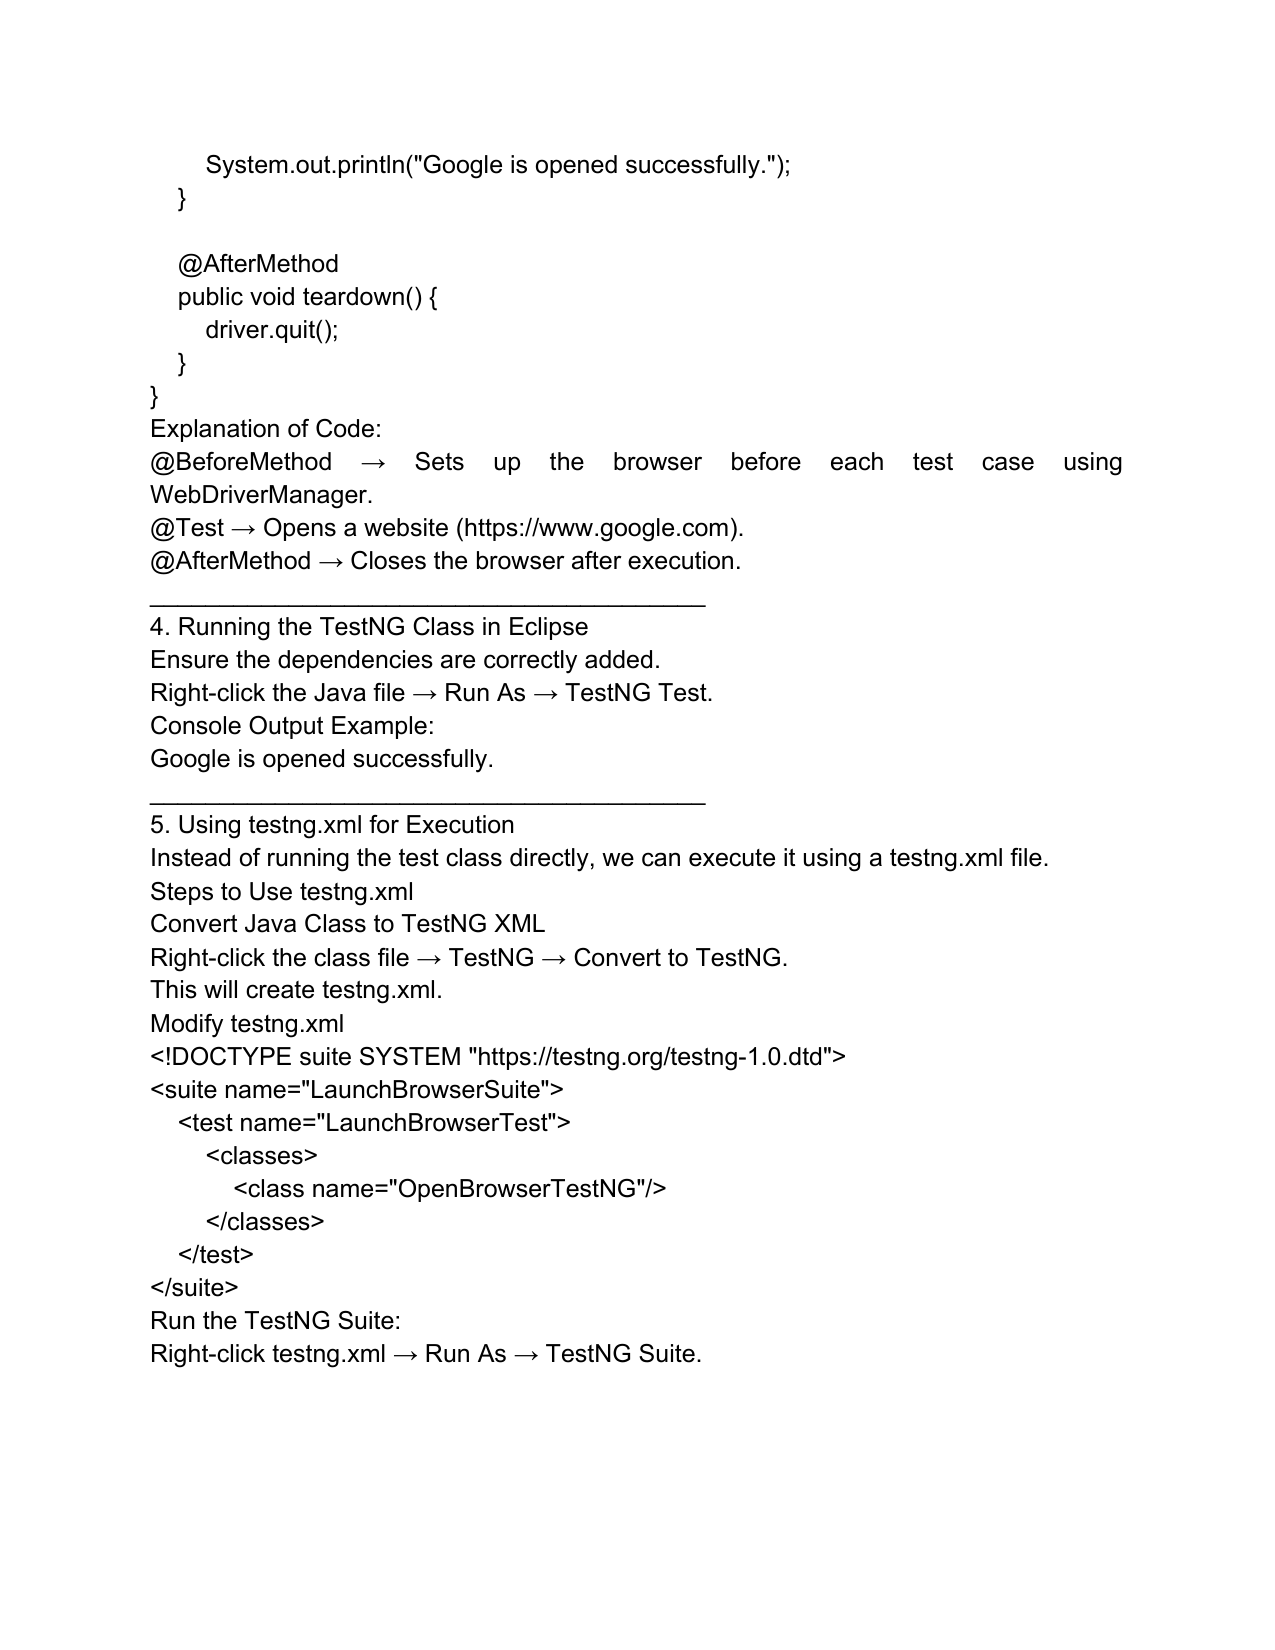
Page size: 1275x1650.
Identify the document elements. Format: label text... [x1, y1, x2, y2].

text Console Output Example: [150, 711, 1125, 740]
text <classes> [150, 1141, 1125, 1169]
text 5. Using testng.xml for Execution [150, 810, 1125, 839]
text This will create testng.xml. [150, 976, 1125, 1004]
text </suite> [150, 1273, 1125, 1301]
text Run the TestNG Suite: [150, 1306, 1125, 1334]
text @Test → Opens a website (https://www.google.com). [150, 513, 1125, 542]
text Ensure the dependencies are correctly added. [150, 645, 1125, 674]
text } [150, 183, 1125, 212]
text Modify testng.xml [150, 1008, 1125, 1037]
text </test> [150, 1240, 1125, 1268]
text ________________________________________ [150, 777, 1125, 806]
text 4. Running the TestNG Class in Eclipse [150, 612, 1125, 641]
text @BeforeMethod → Sets up the browser before each test case using WebDriverManager. [150, 447, 1125, 509]
text <suite name="LaunchBrowserSuite"> [150, 1074, 1125, 1103]
text Right-click the class file → TestNG → Convert to TestNG. [150, 942, 1125, 971]
text Instead of running the test class directly, we can execute it using a testng.xml file. [150, 843, 1125, 872]
text <test name="LaunchBrowserTest"> [150, 1108, 1125, 1136]
text Steps to Use testng.xml [150, 876, 1125, 905]
text public void teardown() { [150, 282, 1125, 311]
text } [150, 381, 1125, 410]
text Right-click testng.xml → Run As → TestNG Suite. [150, 1339, 1125, 1367]
text Right-click the Java file → Run As → TestNG Test. [150, 678, 1125, 707]
text ________________________________________ [150, 579, 1125, 608]
text <class name="OpenBrowserTestNG"/> [150, 1174, 1125, 1202]
text @AfterMethod → Closes the browser after execution. [150, 546, 1125, 575]
text </classes> [150, 1207, 1125, 1235]
text Explanation of Code: [150, 414, 1125, 443]
text <!DOCTYPE suite SYSTEM "https://testng.org/testng-1.0.dtd"> [150, 1042, 1125, 1070]
text System.out.println("Google is opened successfully."); [150, 150, 1125, 179]
text driver.quit(); [150, 315, 1125, 344]
text @AfterMethod [150, 249, 1125, 278]
text Google is opened successfully. [150, 744, 1125, 773]
text } [150, 348, 1125, 377]
text Convert Java Class to TestNG XML [150, 909, 1125, 938]
